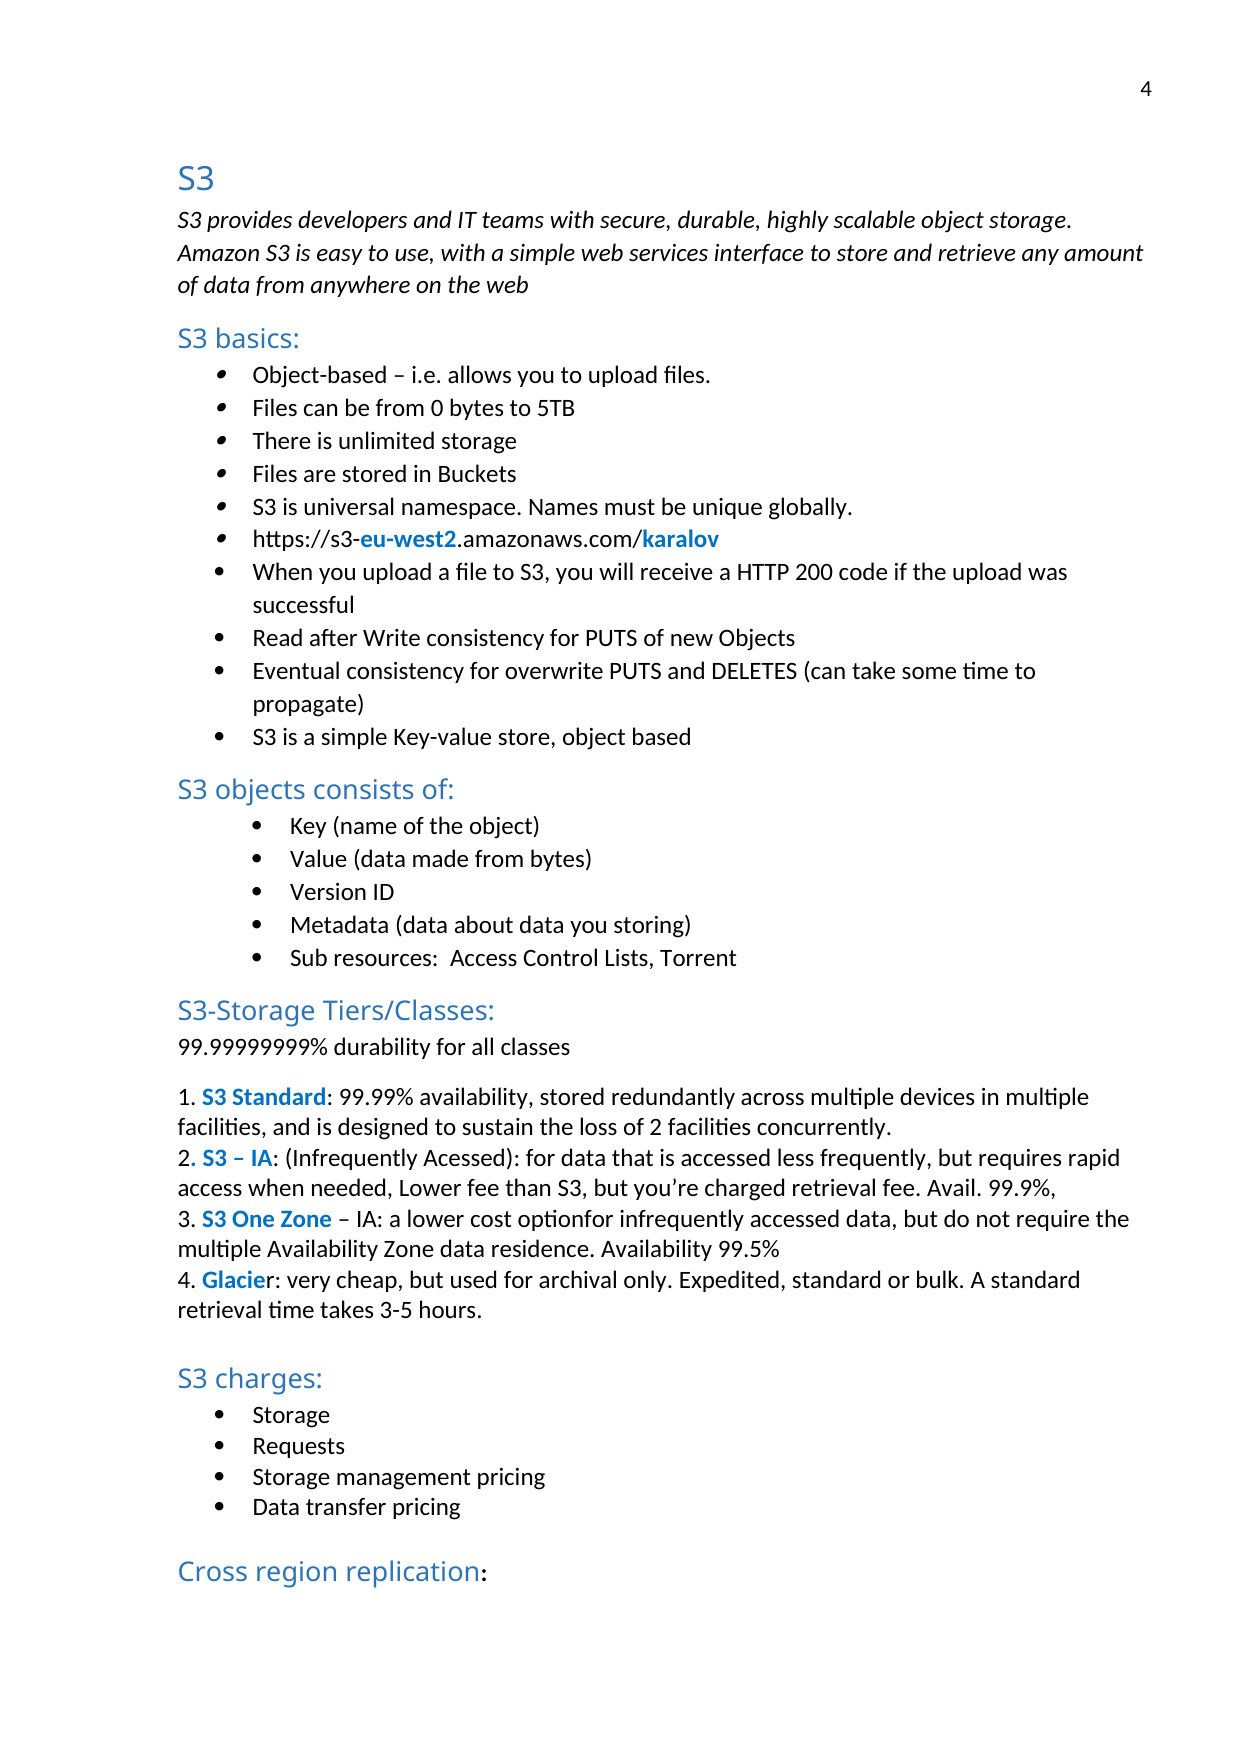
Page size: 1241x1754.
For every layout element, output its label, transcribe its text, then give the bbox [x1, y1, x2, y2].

list Key (name of the object) [252, 810, 1152, 841]
list Files are stored in Buckets [215, 458, 1152, 488]
list Storage management pricing [215, 1461, 1152, 1491]
list https://s3-eu-west2.amazonaws.com/karalov [215, 523, 1152, 554]
list Version ID [252, 876, 1152, 907]
list Requests [215, 1430, 1152, 1461]
text 1. S3 Standard: 99.99% availability, stored redundantly across multiple devices in multiple facilities, and is designed to sustain the loss of 2 facilities concurrently. [177, 1081, 1152, 1142]
list Metadata (data about data you storing) [252, 909, 1152, 940]
list Storage [215, 1400, 1152, 1430]
list Value (data made from bytes) [252, 843, 1152, 874]
list Eventual consistency for overwrite PUTS and DELETES (can take some time to propagate) [215, 655, 1152, 719]
subtitle S3 basics: [177, 319, 1152, 356]
list There is unlimited storage [215, 425, 1152, 455]
list S3 is universal namespace. Names must be unique globally. [215, 491, 1152, 521]
subtitle S3 objects consists of: [177, 771, 1152, 807]
text S3 provides developers and IT teams with secure, durable, highly scalable object storage. Amazon S3 is easy to use, with a simple web services interface to store and retrieve any amount of data from anywhere on the web [177, 204, 1152, 300]
list Object-based – i.e. allows you to upload files. [215, 359, 1152, 389]
text 2. S3 – IA: (Infrequently Acessed): for data that is accessed less frequently, but requires rapid access when needed, Lower fee than S3, but you’re charged retrieval fee. Avail. 99.9%, [177, 1142, 1152, 1203]
text Cross region replication: [177, 1552, 1152, 1589]
list When you upload a file to S3, you will receive a HTTP 200 code if the upload was successful [215, 556, 1152, 620]
text 99.99999999% durability for all classes [177, 1031, 1152, 1062]
subtitle S3 [177, 155, 1152, 200]
list Read after Write consistency for PUTS of new Objects [215, 622, 1152, 653]
list Sub resources: Access Control Lists, Torrent [252, 942, 1152, 973]
list S3 is a simple Key-value store, object based [215, 721, 1152, 752]
list Files can be from 0 bytes to 5TB [215, 392, 1152, 422]
text 4. Glacier: very cheap, but used for archival only. Expedited, standard or bulk. A standard retrieval time takes 3-5 hours. [177, 1264, 1152, 1325]
list Data transfer pricing [215, 1491, 1152, 1522]
subtitle S3-Storage Tiers/Classes: [177, 992, 1152, 1028]
subtitle S3 charges: [177, 1360, 1152, 1397]
text 3. S3 One Zone – IA: a lower cost optionfor infrequently accessed data, but do not require the multiple Availability Zone data residence. Availability 99.5% [177, 1203, 1152, 1264]
